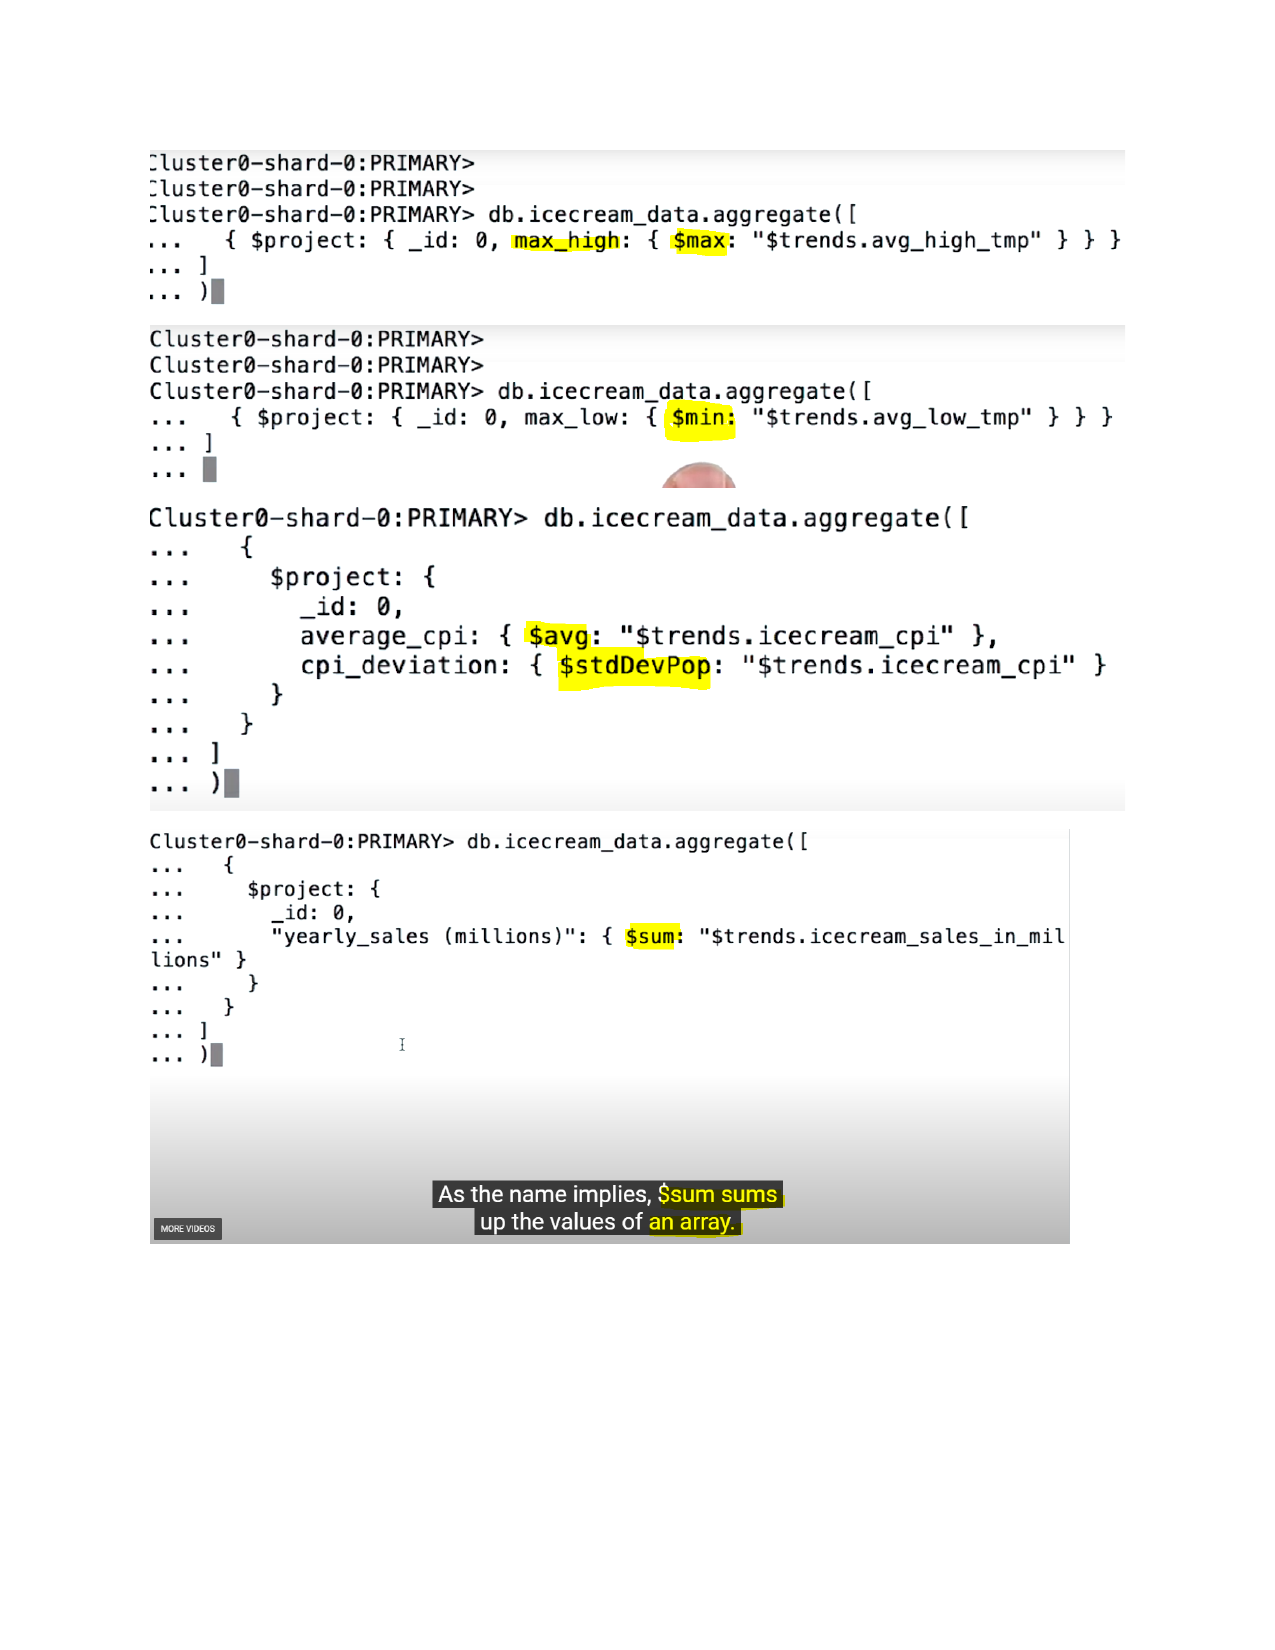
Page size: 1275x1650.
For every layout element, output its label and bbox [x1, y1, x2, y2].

picture [150, 150, 1125, 307]
picture [150, 325, 1125, 488]
picture [150, 506, 1125, 811]
picture [150, 829, 1070, 1244]
